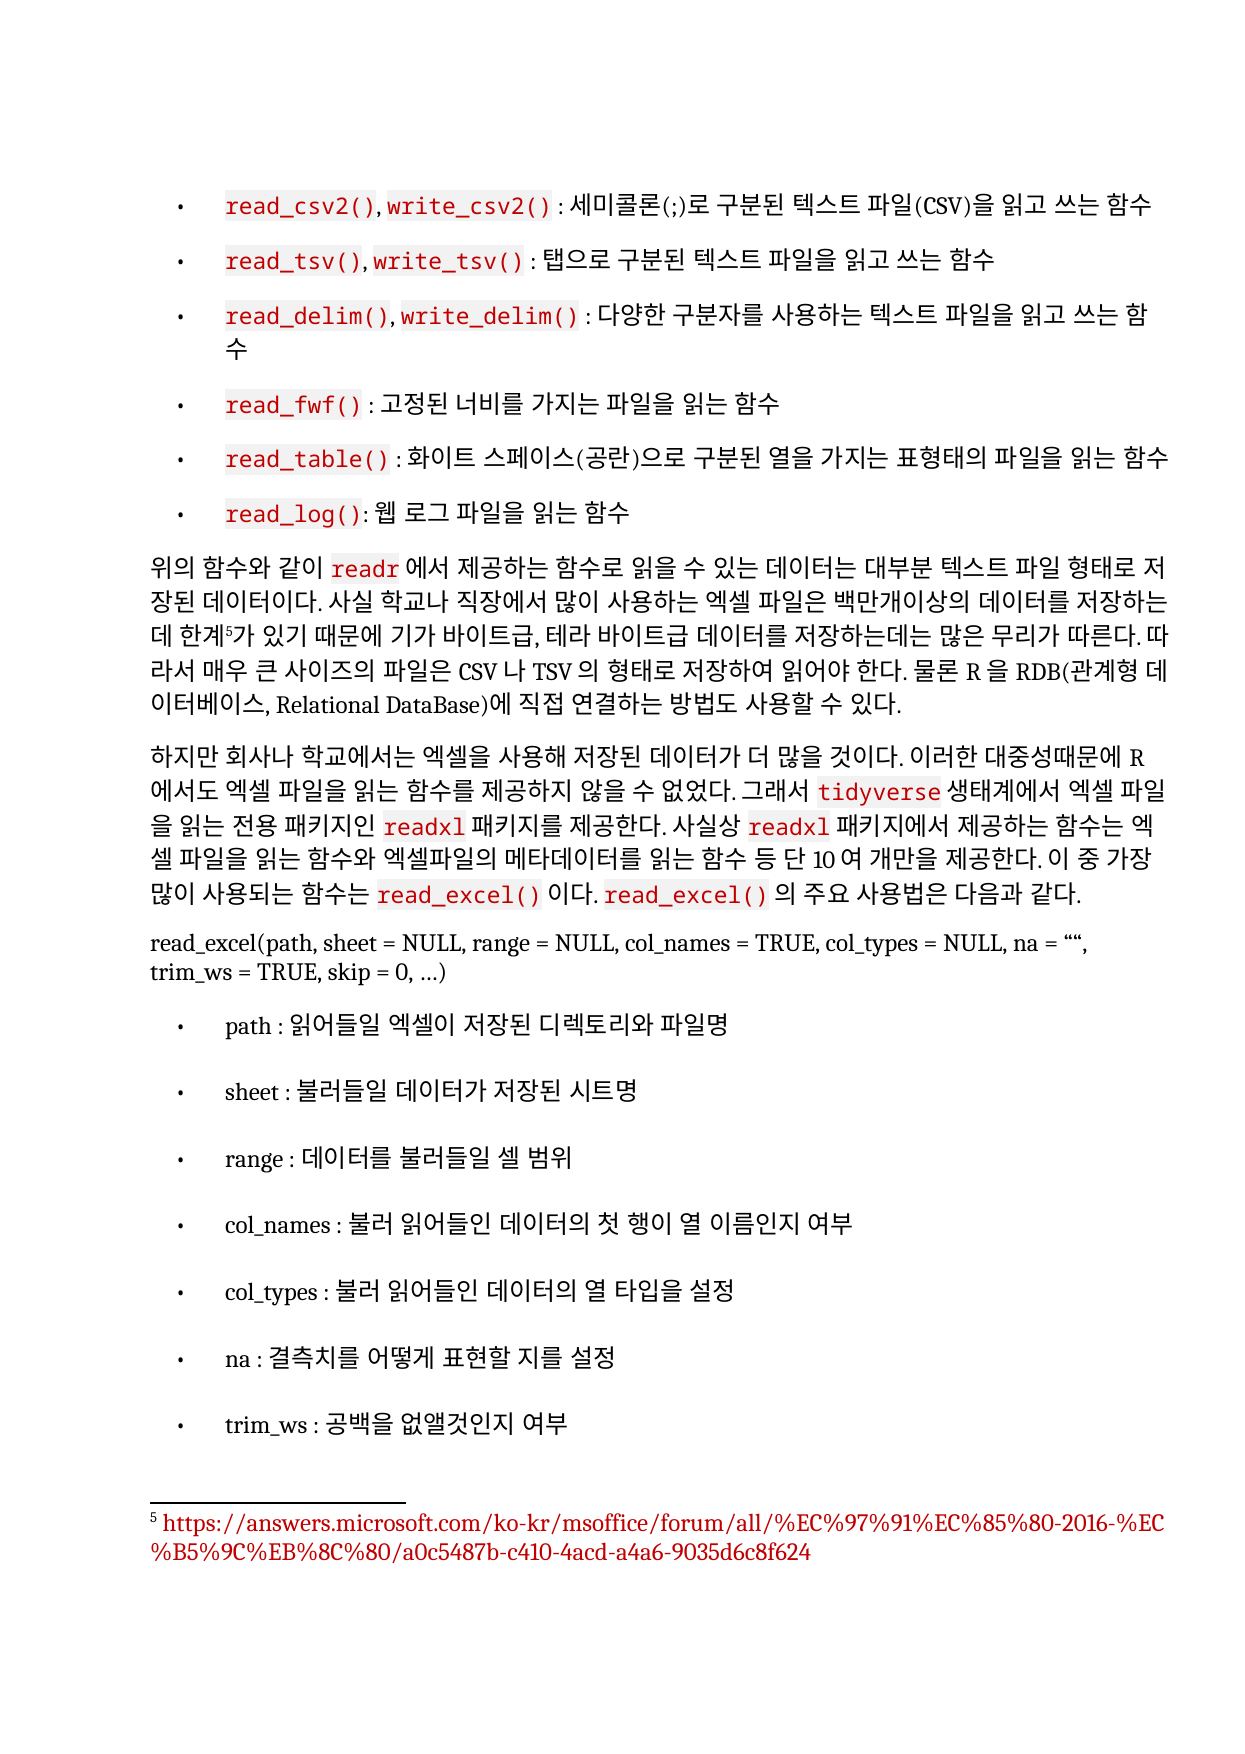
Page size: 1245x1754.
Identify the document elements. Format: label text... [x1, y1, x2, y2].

list path : 읽어들일 엑셀이 저장된 디렉토리와 파일명 [175, 1007, 1170, 1070]
list read_csv2(), write_csv2() : 세미콜론(;)로 구분된 텍스트 파일(CSV)을 읽고 쓰는 함수 [175, 187, 1170, 222]
list sheet : 불러들일 데이터가 저장된 시트명 [175, 1074, 1170, 1137]
list read_fwf() : 고정된 너비를 가지는 파일을 읽는 함수 [175, 386, 1170, 420]
text 하지만 회사나 학교에서는 엑셀을 사용해 저장된 데이터가 더 많을 것이다. 이러한 대중성때문에 R에서도 엑셀 파일을 읽는 함수를 제공하지 않을 수 없었다. 그래서 tidyverse 생태계에서 엑셀 파일을 읽는 전용 패키지인 readxl 패키지를 제공한다. 사실상 readxl 패키지에서 제공하는 함수는 엑셀 파일을 읽는 함수와 엑셀파일의 메타데이터를 읽는 함수 등 단 10여 개만을 제공한다. 이 중 가장 많이 사용되는 함수는 read_excel() 이다. read_excel() 의 주요 사용법은 다음과 같다. [150, 740, 1170, 910]
text read_excel(path, sheet = NULL, range = NULL, col_names = TRUE, col_types = NULL, na = ““, trim_ws = TRUE, skip = 0, …) [150, 929, 1170, 987]
list col_types : 불러 읽어들인 데이터의 열 타입을 설정 [175, 1274, 1170, 1336]
list read_tsv(), write_tsv() : 탭으로 구분된 텍스트 파일을 읽고 쓰는 함수 [175, 242, 1170, 276]
list trim_ws : 공백을 없앨것인지 여부 [175, 1407, 1170, 1469]
list na : 결측치를 어떻게 표현할 지를 설정 [175, 1340, 1170, 1403]
list range : 데이터를 불러들일 셀 범위 [175, 1141, 1170, 1203]
list read_delim(), write_delim() : 다양한 구분자를 사용하는 텍스트 파일을 읽고 쓰는 함수 [175, 297, 1170, 365]
list read_log(): 웹 로그 파일을 읽는 함수 [175, 496, 1170, 530]
text 위의 함수와 같이 readr 에서 제공하는 함수로 읽을 수 있는 데이터는 대부분 텍스트 파일 형태로 저장된 데이터이다. 사실 학교나 직장에서 많이 사용하는 엑셀 파일은 백만개이상의 데이터를 저장하는데 한계가 있기 때문에 기가 바이트급, 테라 바이트급 데이터를 저장하는데는 많은 무리가 따른다. 따라서 매우 큰 사이즈의 파일은 CSV나 TSV의 형태로 저장하여 읽어야 한다. 물론 R을 RDB(관계형 데이터베이스, Relational DataBase)에 직접 연결하는 방법도 사용할 수 있다. [150, 551, 1170, 721]
list col_names : 불러 읽어들인 데이터의 첫 행이 열 이름인지 여부 [175, 1207, 1170, 1270]
list read_table() : 화이트 스페이스(공란)으로 구분된 열을 가지는 표형태의 파일을 읽는 함수 [175, 441, 1170, 475]
